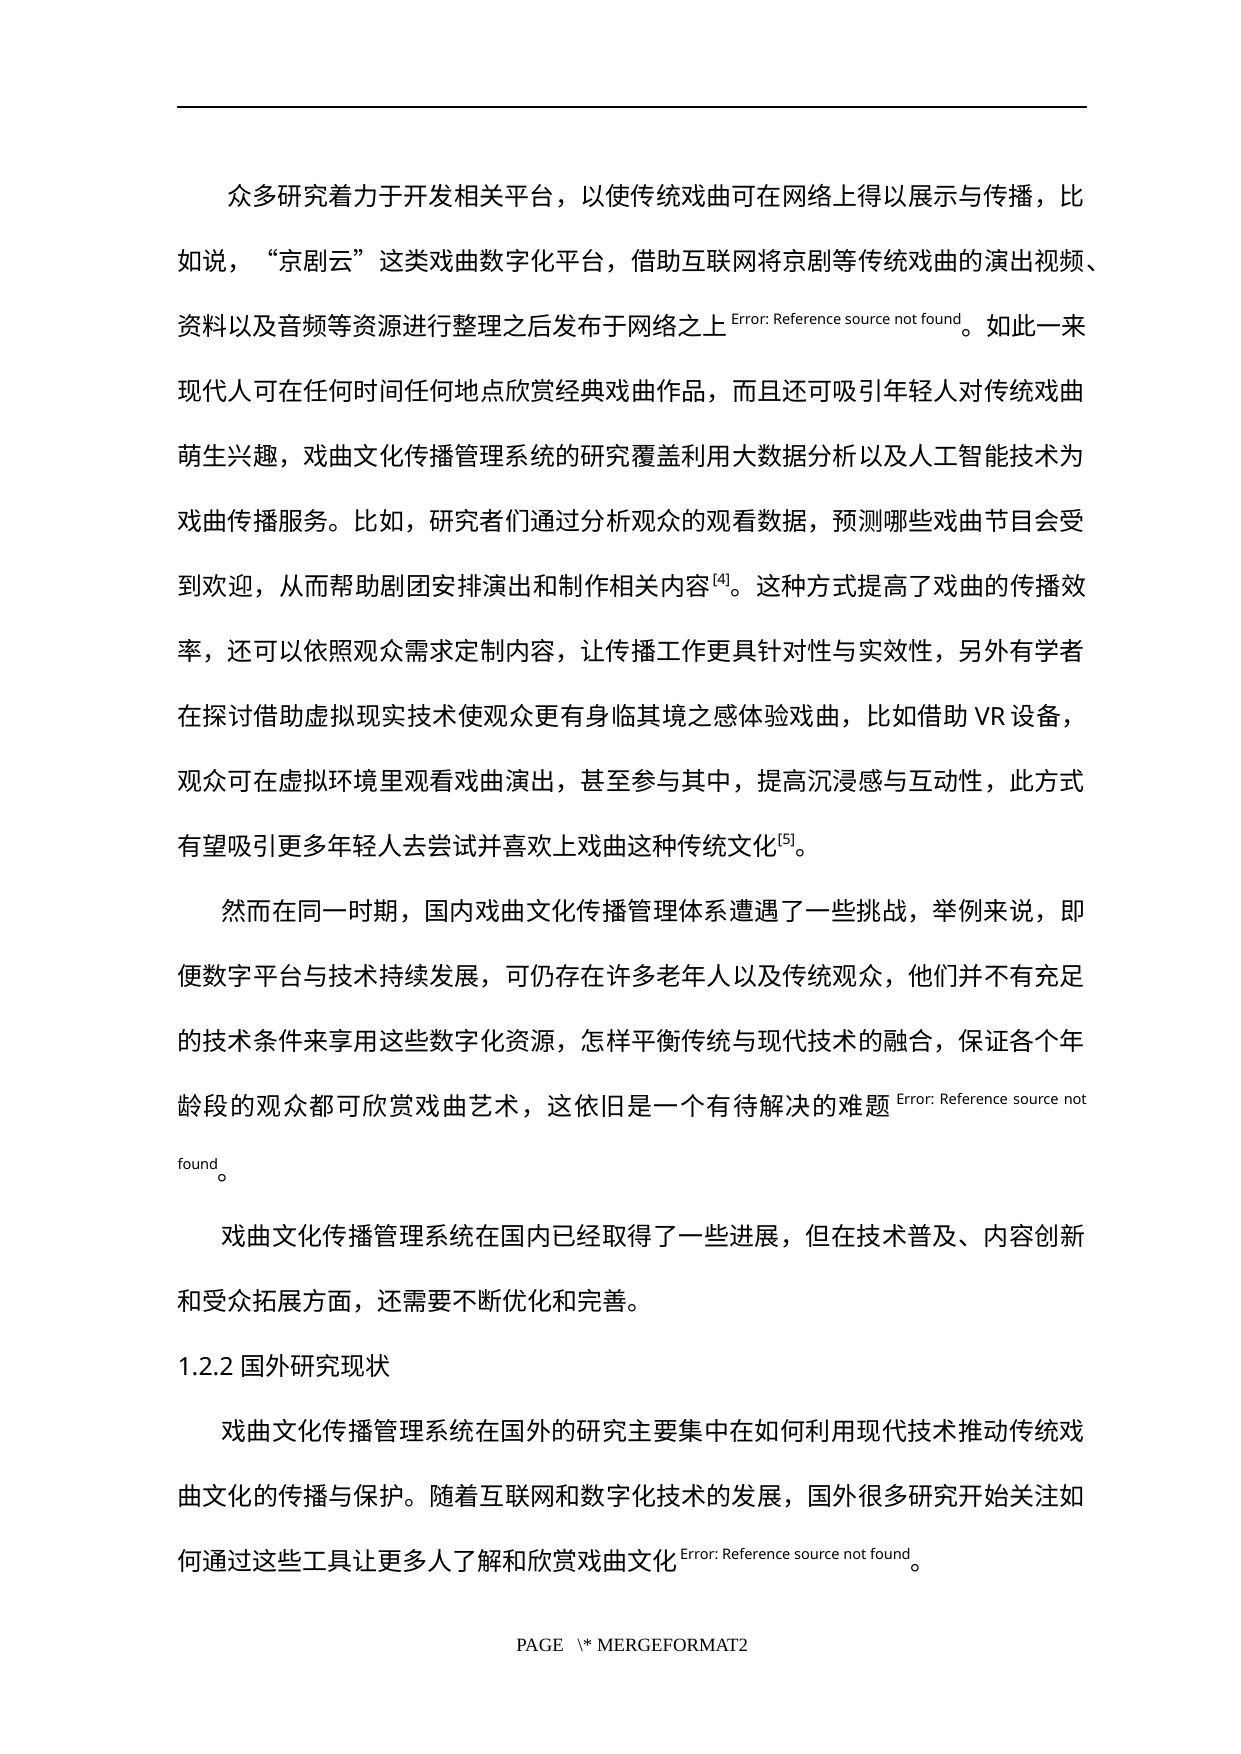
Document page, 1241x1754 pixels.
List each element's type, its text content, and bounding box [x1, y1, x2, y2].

text 戏曲文化传播管理系统在国内已经取得了一些进展，但在技术普及、内容创新和受众拓展方面，还需要不断优化和完善。 [177, 1202, 1087, 1332]
text 1.2.2 国外研究现状 [177, 1332, 1087, 1397]
